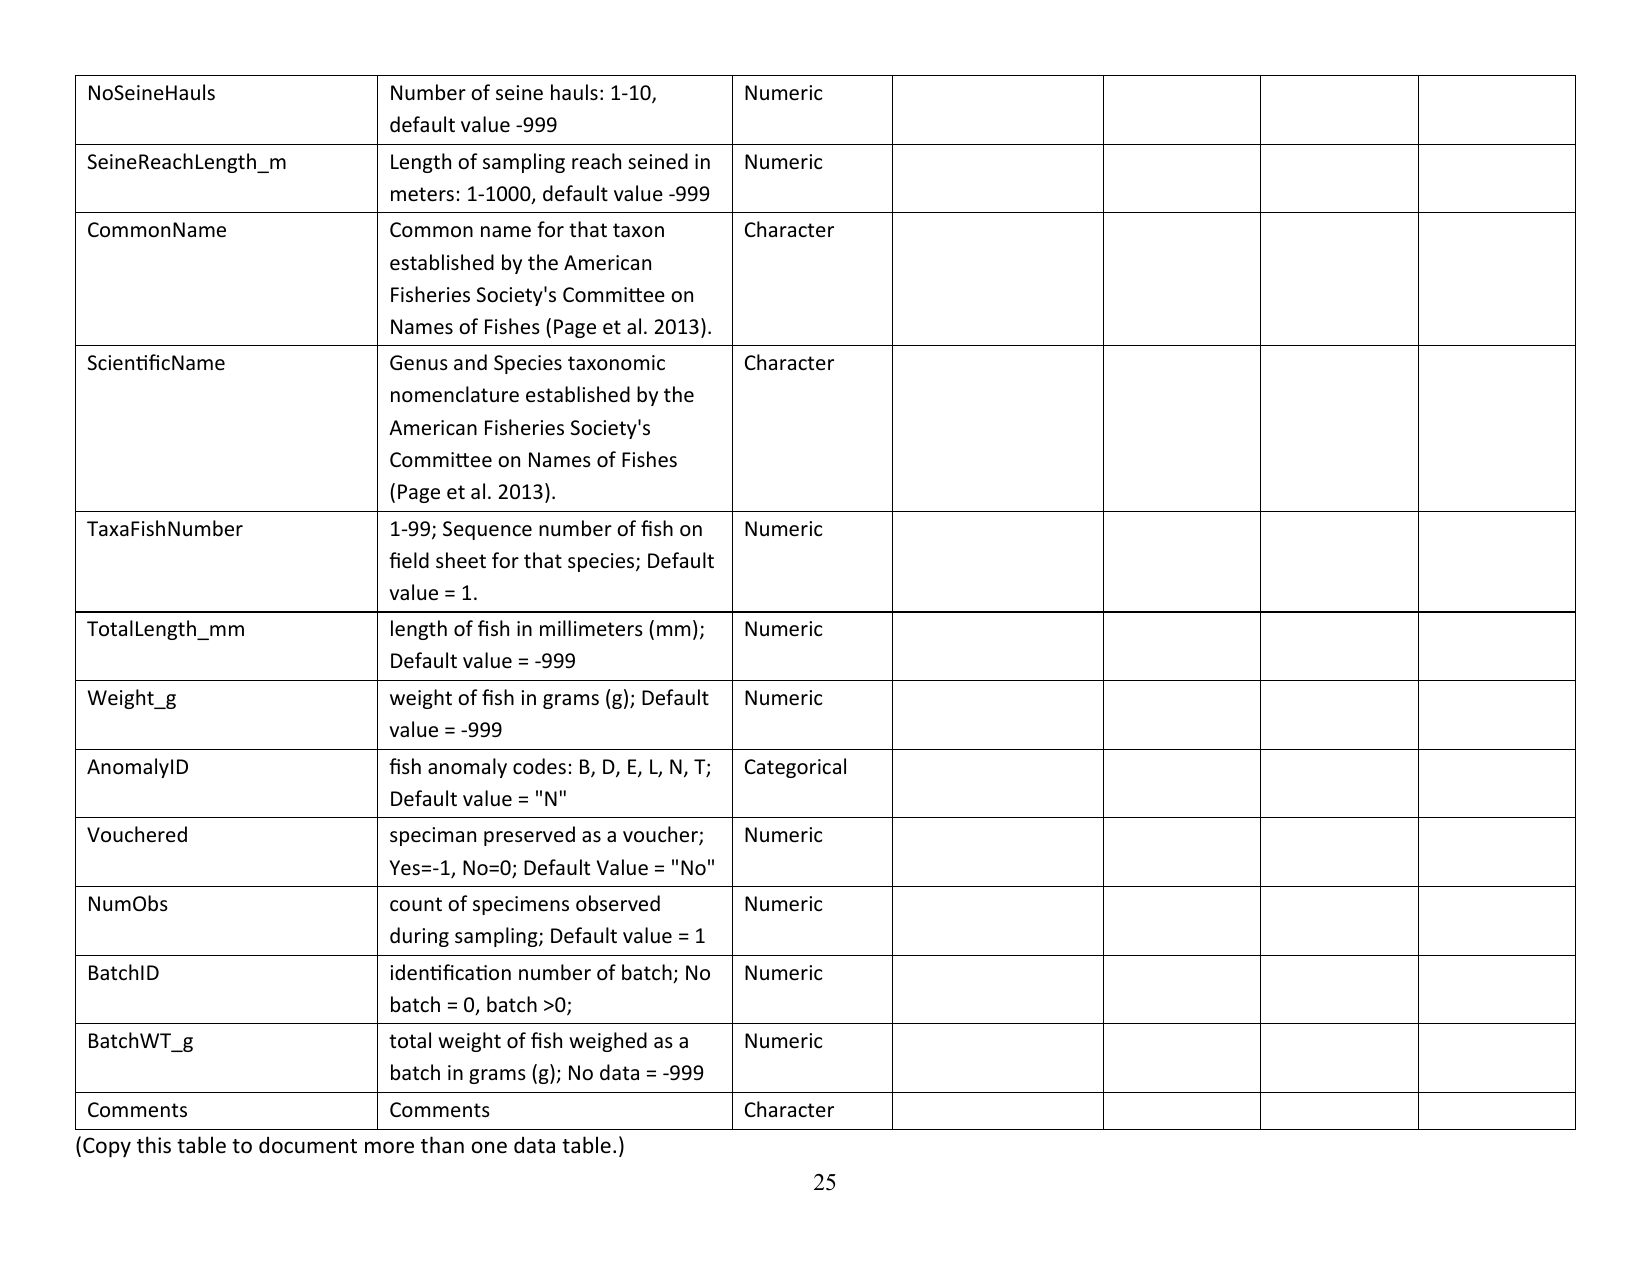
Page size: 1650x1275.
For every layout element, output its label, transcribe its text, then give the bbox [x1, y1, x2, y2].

table_cell [1261, 76, 1418, 144]
table_cell [1419, 213, 1575, 345]
table_cell [1419, 818, 1575, 886]
table_cell [1261, 1093, 1418, 1129]
table_cell [1419, 346, 1575, 511]
table_cell [893, 681, 1103, 749]
table_cell Character [733, 346, 892, 511]
table_cell AnomalyID [76, 750, 377, 817]
table_cell [1104, 1024, 1260, 1092]
table_cell [1419, 613, 1575, 680]
table_cell ScientificName [76, 346, 377, 511]
table_cell Numeric [733, 613, 892, 680]
table_cell BatchID [76, 956, 377, 1023]
table_cell [893, 1093, 1103, 1129]
table_cell [893, 818, 1103, 886]
table_cell [1104, 1093, 1260, 1129]
table_cell [1104, 681, 1260, 749]
table_cell [1104, 956, 1260, 1023]
table_cell identification number of batch; No batch = 0, batch >0; [378, 956, 732, 1023]
table_cell Length of sampling reach seined in meters: 1-1000, default value -999 [378, 145, 732, 212]
table_cell [893, 956, 1103, 1023]
table_cell [893, 1024, 1103, 1092]
table_cell [893, 213, 1103, 345]
table_cell [1419, 1093, 1575, 1129]
table_cell [1261, 956, 1418, 1023]
table_cell total weight of fish weighed as a batch in grams (g); No data = -999 [378, 1024, 732, 1092]
table_cell Character [733, 213, 892, 345]
table_cell Weight_g [76, 681, 377, 749]
table_cell [1419, 681, 1575, 749]
table_cell [1104, 750, 1260, 817]
table_cell BatchWT_g [76, 1024, 377, 1092]
table_cell length of fish in millimeters (mm); Default value = -999 [378, 613, 732, 680]
table_cell Categorical [733, 750, 892, 817]
table_cell Number of seine hauls: 1-10, default value -999 [378, 76, 732, 144]
table_cell [1419, 76, 1575, 144]
table_cell Comments [76, 1093, 377, 1129]
table_cell TotalLength_mm [76, 613, 377, 680]
table_cell [1419, 1024, 1575, 1092]
table_cell 1-99; Sequence number of fish on field sheet for that species; Default value = 1. [378, 512, 732, 611]
table_cell [893, 750, 1103, 817]
table_cell Common name for that taxon established by the American Fisheries Society's Committee on Names of Fishes (Page et al. 2013). [378, 213, 732, 345]
table_cell [1261, 613, 1418, 680]
table_cell weight of fish in grams (g); Default value = -999 [378, 681, 732, 749]
table_cell [893, 512, 1103, 611]
table_cell [1104, 613, 1260, 680]
table_cell NoSeineHauls [76, 76, 377, 144]
table_cell [1104, 887, 1260, 954]
table_cell [1104, 346, 1260, 511]
table_cell Numeric [733, 1024, 892, 1092]
table_cell CommonName [76, 213, 377, 345]
table_cell [1261, 818, 1418, 886]
table_cell [1261, 145, 1418, 212]
table_cell [893, 76, 1103, 144]
table_cell [1261, 887, 1418, 954]
table_cell Character [733, 1093, 892, 1129]
table_cell [1419, 887, 1575, 954]
table_cell Numeric [733, 76, 892, 144]
table_cell [1419, 956, 1575, 1023]
table_cell [1261, 512, 1418, 611]
table_cell speciman preserved as a voucher; Yes=-1, No=0; Default Value = "No" [378, 818, 732, 886]
table_cell [893, 887, 1103, 954]
table_cell [1261, 681, 1418, 749]
text (Copy this table to document more than one data table.) [75, 1130, 1575, 1159]
table_cell SeineReachLength_m [76, 145, 377, 212]
table_cell NumObs [76, 887, 377, 954]
table_cell [1261, 1024, 1418, 1092]
table_cell Numeric [733, 512, 892, 611]
table_cell [1261, 750, 1418, 817]
table_cell [893, 346, 1103, 511]
table_cell Genus and Species taxonomic nomenclature established by the American Fisheries Society's Committee on Names of Fishes (Page et al. 2013). [378, 346, 732, 511]
table_cell count of specimens observed during sampling; Default value = 1 [378, 887, 732, 954]
table_cell [1104, 76, 1260, 144]
table_cell [1261, 213, 1418, 345]
table_cell Comments [378, 1093, 732, 1129]
table_cell Vouchered [76, 818, 377, 886]
table_cell fish anomaly codes: B, D, E, L, N, T; Default value = "N" [378, 750, 732, 817]
table_cell [893, 145, 1103, 212]
table_cell Numeric [733, 145, 892, 212]
table_cell Numeric [733, 818, 892, 886]
table_cell [1104, 145, 1260, 212]
table_cell [1261, 346, 1418, 511]
table_cell Numeric [733, 887, 892, 954]
table_cell [1419, 512, 1575, 611]
table_cell [1104, 213, 1260, 345]
table_cell [1104, 818, 1260, 886]
table_cell [1419, 145, 1575, 212]
table_cell TaxaFishNumber [76, 512, 377, 611]
table_cell [1419, 750, 1575, 817]
table_cell [1104, 512, 1260, 611]
table_cell [893, 613, 1103, 680]
table_cell Numeric [733, 681, 892, 749]
table_cell Numeric [733, 956, 892, 1023]
